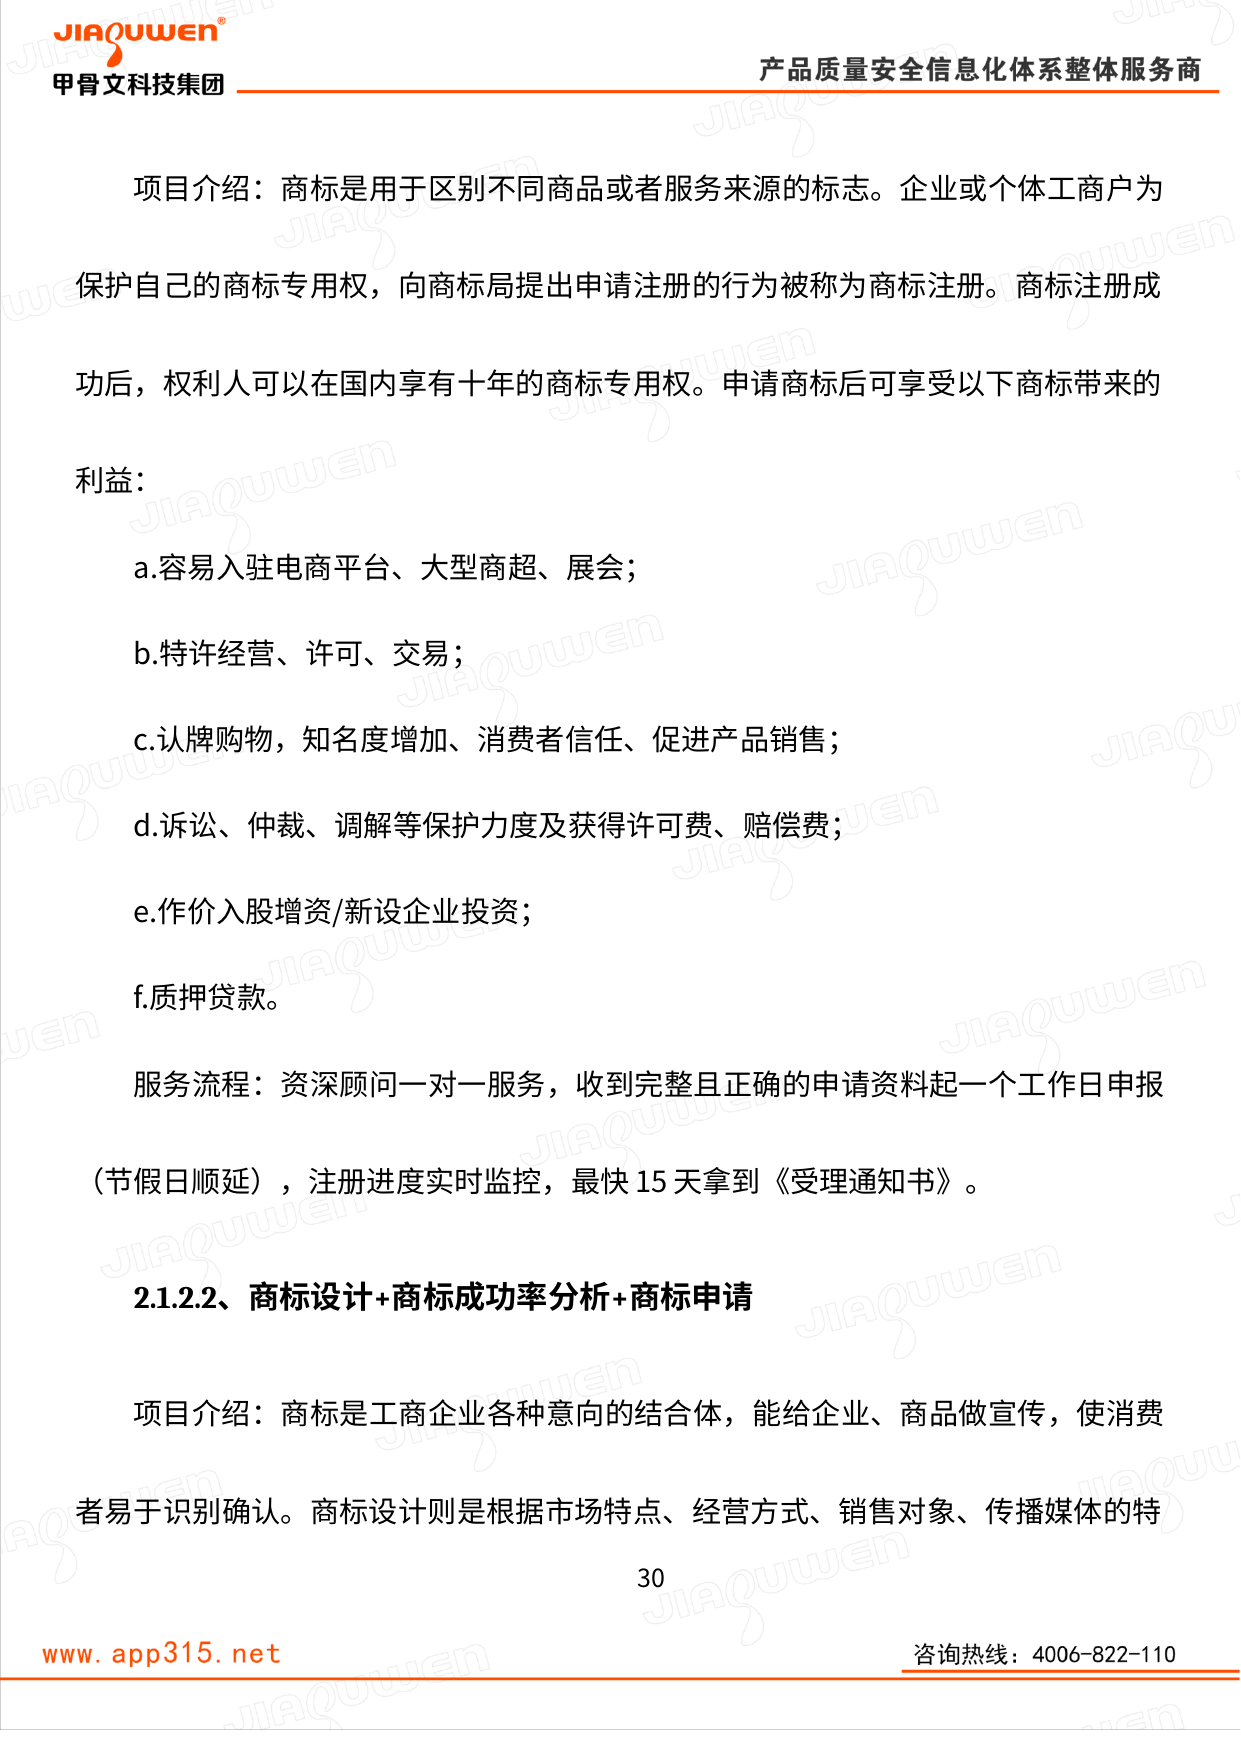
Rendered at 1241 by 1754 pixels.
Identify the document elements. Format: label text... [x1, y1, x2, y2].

list c.认牌购物，知名度增加、消费者信任、促进产品销售； [75, 705, 1165, 770]
list 项目介绍：商标是用于区别不同商品或者服务来源的标志。企业或个体工商户为保护自己的商标专用权，向商标局提出申请注册的行为被称为商标注册。商标注册成功后，权利人可以在国内享有十年的商标专用权。申请商标后可享受以下商标带来的利益： [75, 154, 1165, 512]
text 2.1.2.2、商标设计+商标成功率分析+商标申请 [75, 1262, 1165, 1327]
list f.质押贷款。 [75, 963, 1165, 1028]
list b.特许经营、许可、交易； [75, 619, 1165, 684]
list e.作价入股增资/新设企业投资； [75, 877, 1165, 942]
list 服务流程：资深顾问一对一服务，收到完整且正确的申请资料起一个工作日申报（节假日顺延），注册进度实时监控，最快15天拿到《受理通知书》。 [75, 1050, 1165, 1212]
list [75, 1379, 1165, 1542]
list d.诉讼、仲裁、调解等保护力度及获得许可费、赔偿费； [75, 791, 1165, 856]
picture [0, 0, 1241, 1730]
list a.容易入驻电商平台、大型商超、展会； [75, 533, 1165, 598]
